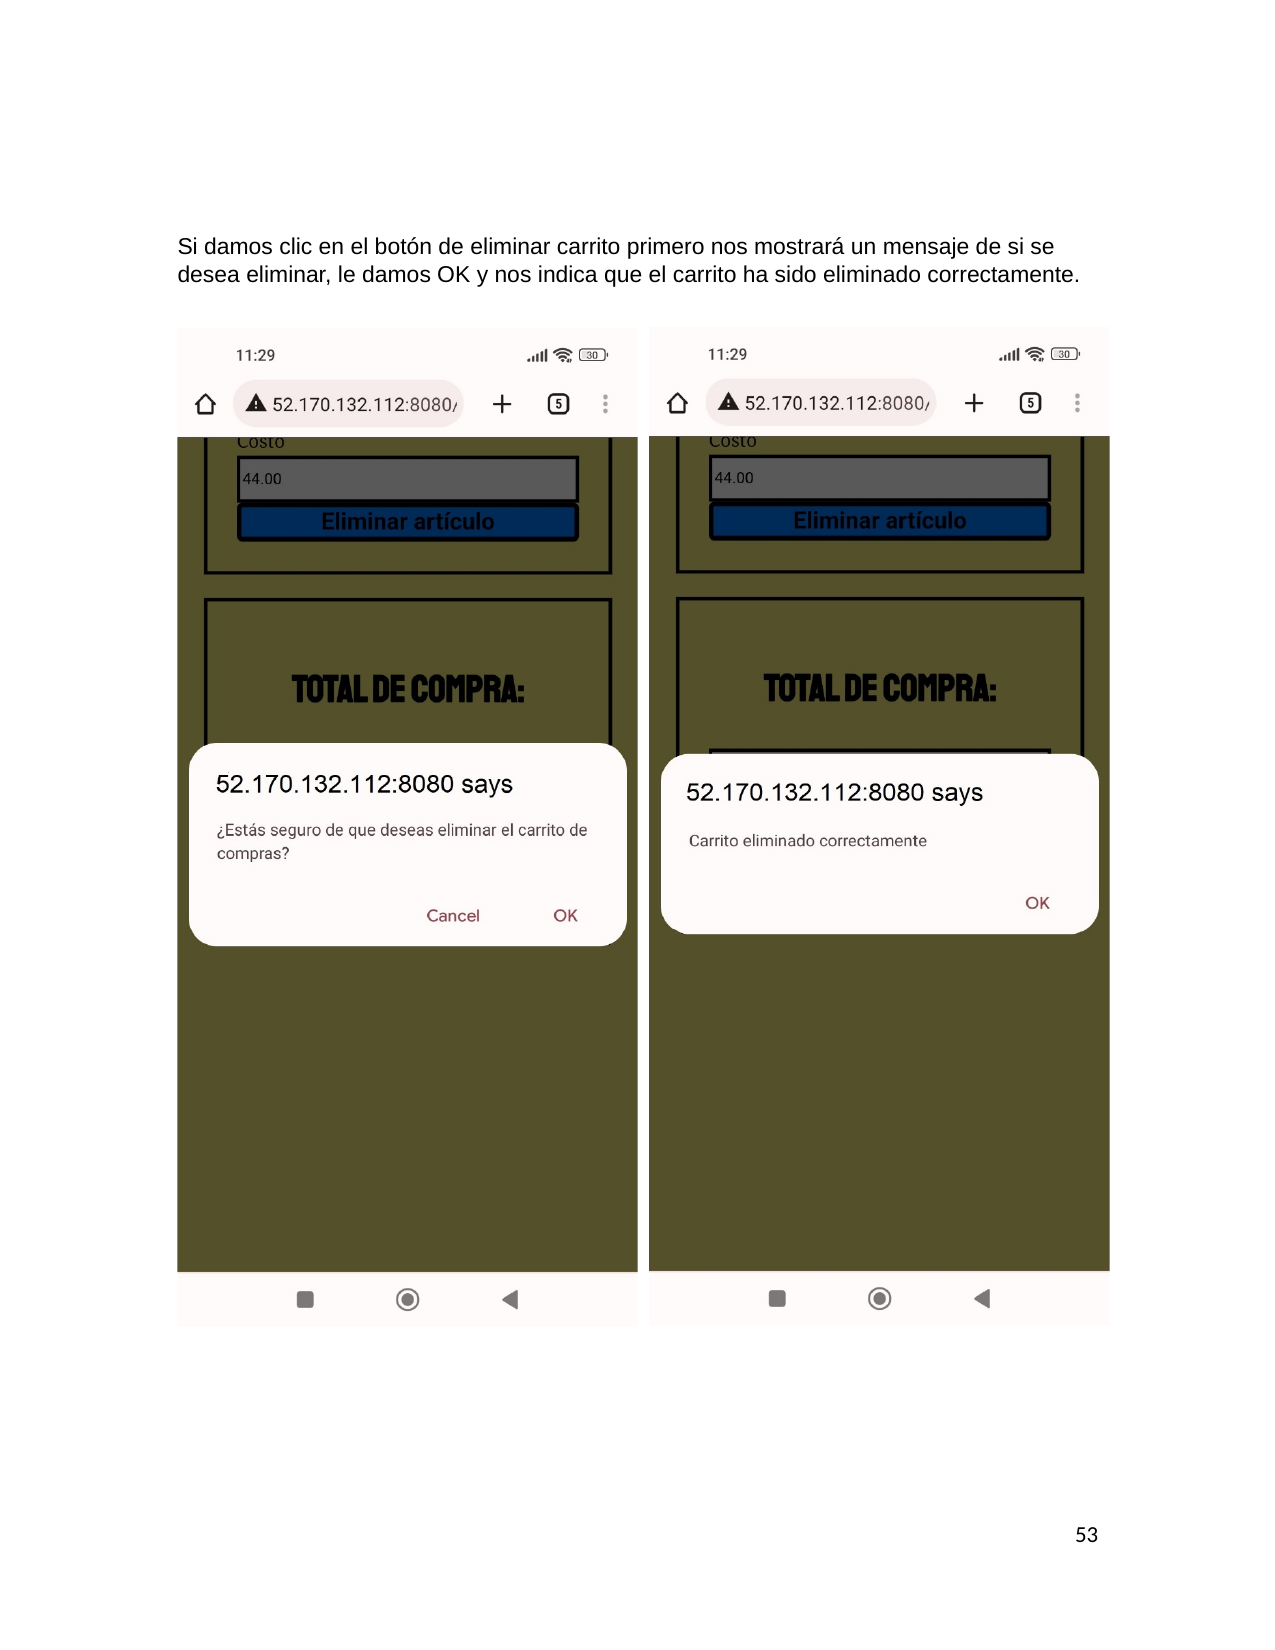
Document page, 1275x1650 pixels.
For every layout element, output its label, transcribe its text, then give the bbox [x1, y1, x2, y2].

picture [649, 327, 1110, 1326]
text Si damos clic en el botón de eliminar carrito primero nos mostrará un mensaje de si se desea eliminar, le damos OK y nos indica que el carrito ha sido eliminado correctamente. [177, 233, 1098, 287]
picture [177, 328, 638, 1327]
